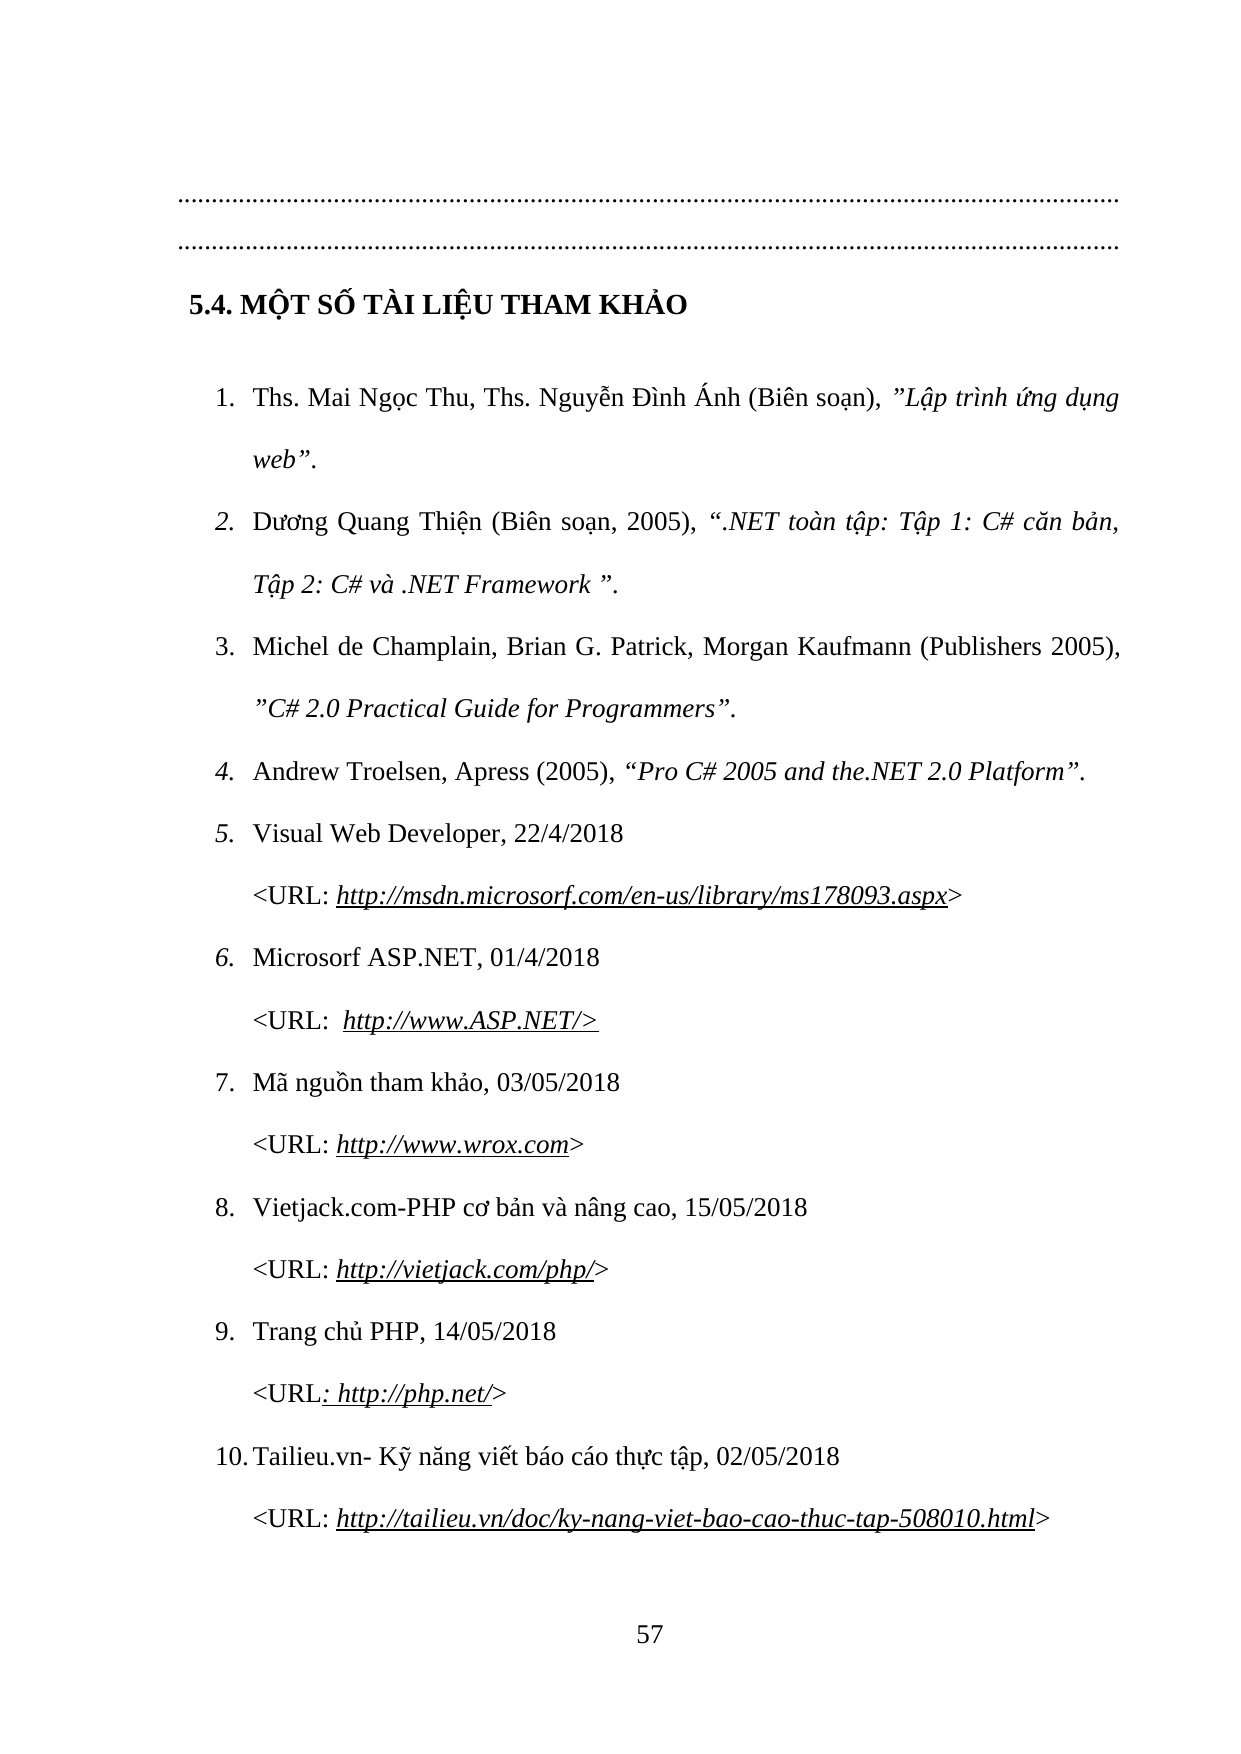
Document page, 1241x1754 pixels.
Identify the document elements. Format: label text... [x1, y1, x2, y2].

list <URL: http://vietjack.com/php/> [252, 1253, 1122, 1284]
list Microsorf ASP.NET, 01/4/2018 [215, 942, 1122, 973]
list Ths. Mai Ngọc Thu, Ths. Nguyễn Đình Ánh (Biên soạn), ”Lập trình ứng dụng web”. [215, 381, 1122, 474]
list Andrew Troelsen, Apress (2005), “Pro C# 2005 and the.NET 2.0 Platform”. [215, 755, 1122, 786]
list <URL: http://msdn.microsorf.com/en-us/library/ms178093.aspx> [252, 879, 1122, 910]
list Trang chủ PHP, 14/05/2018 [215, 1315, 1122, 1346]
list Mã nguồn tham khảo, 03/05/2018 [215, 1066, 1122, 1097]
list <URL: http://www.wrox.com> [252, 1128, 1122, 1159]
list <URL: http://www.ASP.NET/> [252, 1004, 1122, 1035]
list Dương Quang Thiện (Biên soạn, 2005), “.NET toàn tập: Tập 1: C# căn bản, Tập 2: C# và .NET Framework ”. [215, 506, 1122, 599]
list Michel de Champlain, Brian G. Patrick, Morgan Kaufmann (Publishers 2005), ”C# 2.0 Practical Guide for Programmers”. [215, 630, 1122, 723]
subtitle MỘT SỐ TÀI LIỆU THAM KHẢO [189, 287, 1122, 321]
list <URL: http://php.net/> [252, 1378, 1122, 1409]
list Tailieu.vn- Kỹ năng viết báo cáo thực tập, 02/05/2018 [215, 1440, 1122, 1471]
list Vietjack.com-PHP cơ bản và nâng cao, 15/05/2018 [215, 1191, 1122, 1222]
list Visual Web Developer, 22/4/2018 [215, 817, 1122, 848]
list <URL: http://tailieu.vn/doc/ky-nang-viet-bao-cao-thuc-tap-508010.html> [252, 1502, 1122, 1533]
